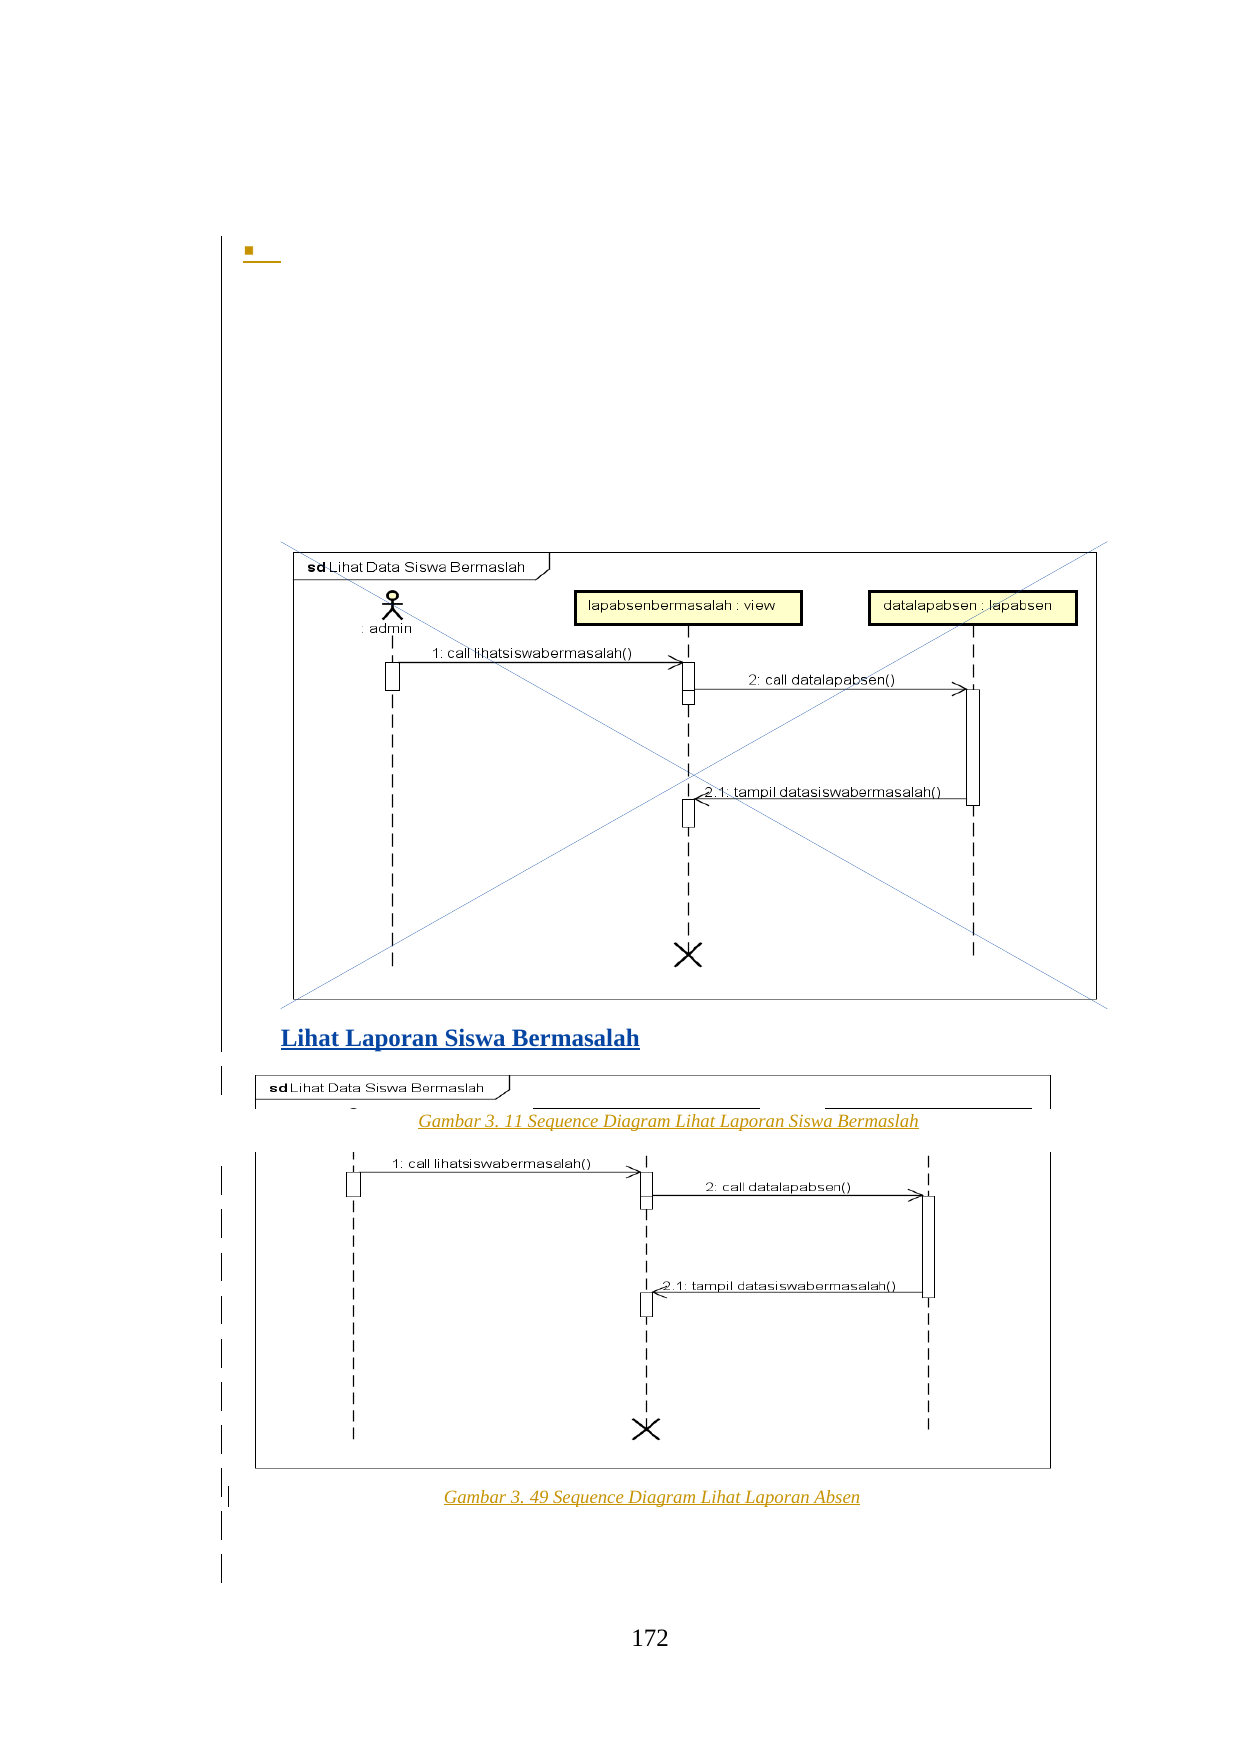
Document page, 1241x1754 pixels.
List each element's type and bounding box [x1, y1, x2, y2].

picture [280, 542, 692, 1008]
picture [242, 1065, 1062, 1477]
picture [282, 541, 1106, 774]
picture [283, 776, 1105, 1009]
picture [696, 542, 1108, 1008]
